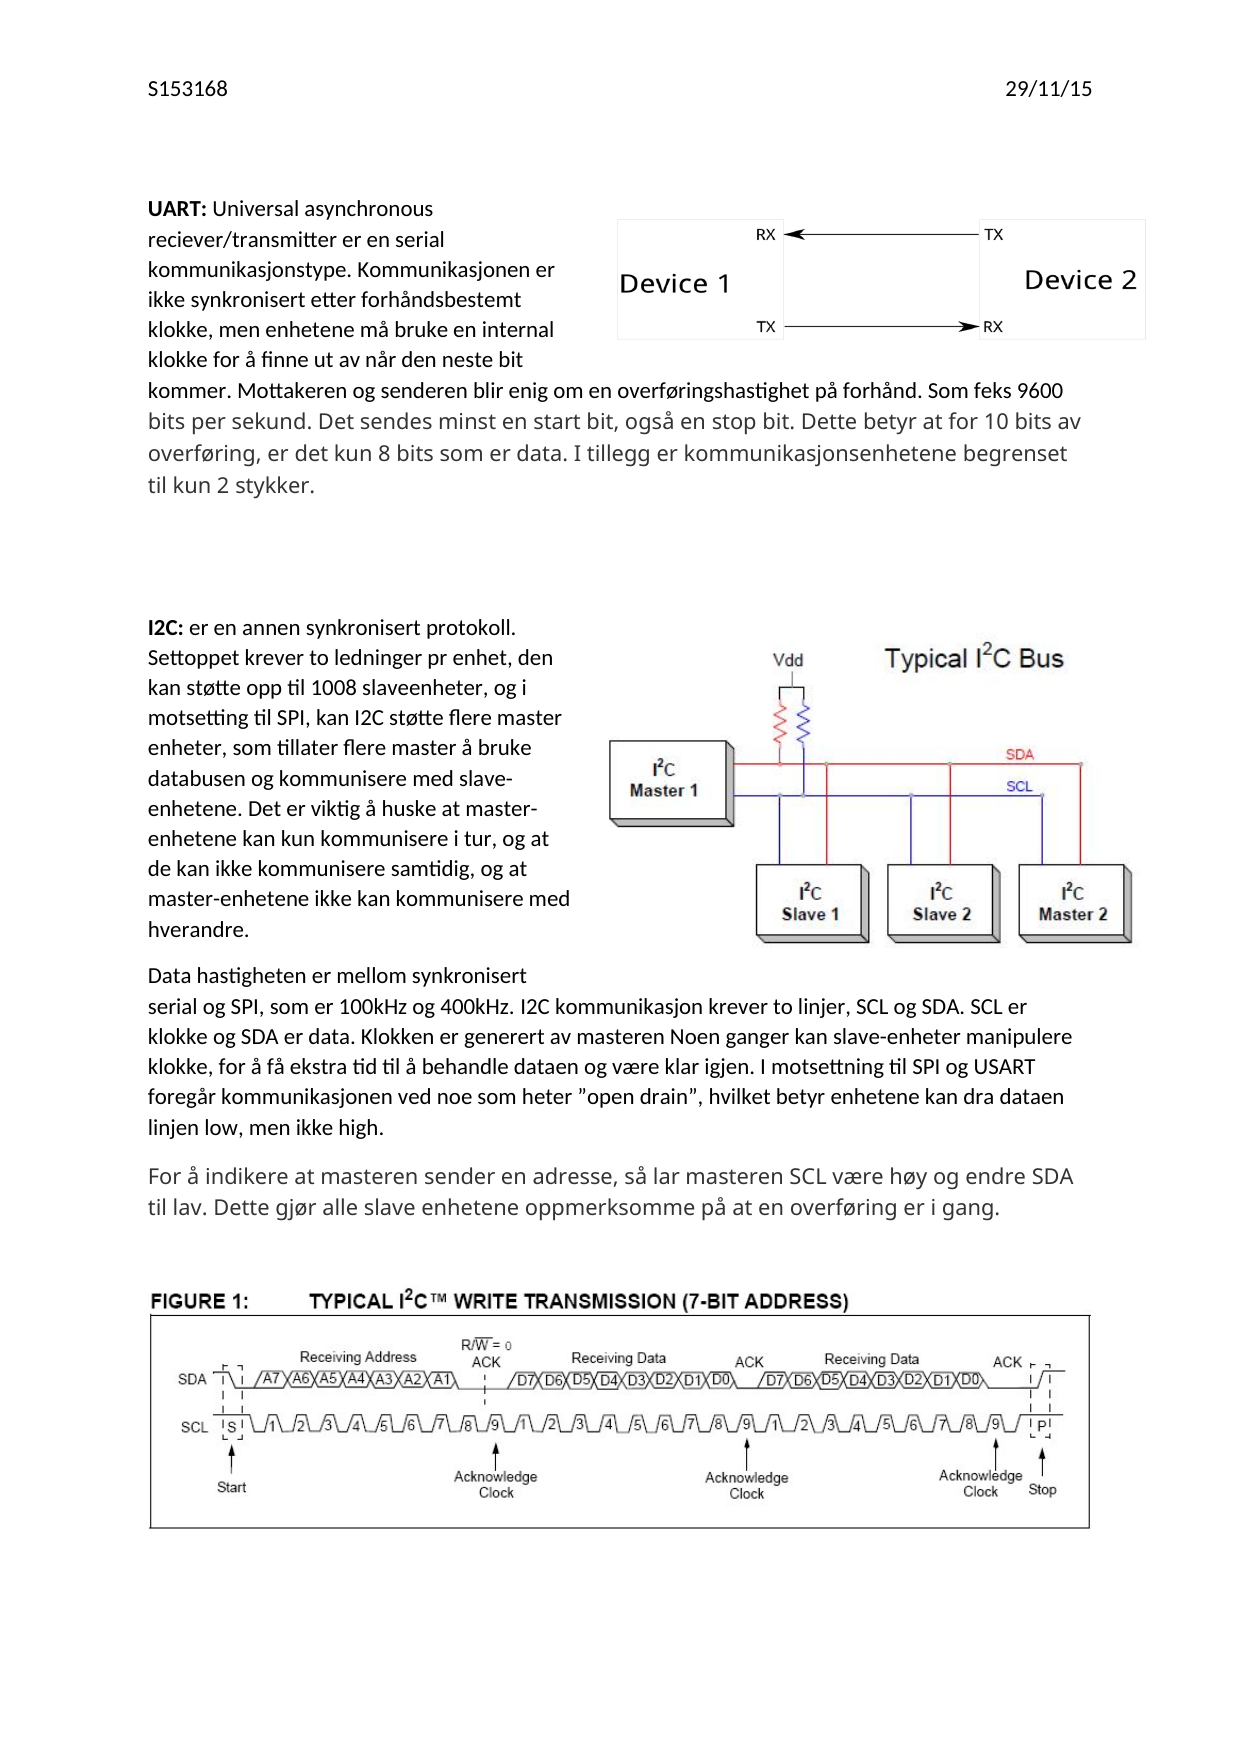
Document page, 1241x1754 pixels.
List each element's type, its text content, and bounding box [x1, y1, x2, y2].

picture [591, 198, 1178, 362]
text For å indikere at masteren sender en adresse, så lar masteren SCL være høy og endre SDA til lav. Dette gjør alle slave enhetene oppmerksomme på at en overføring er i gang. [148, 1159, 1093, 1222]
picture [147, 1284, 1093, 1551]
text Data hastigheten er mellom synkronisert serial og SPI, som er 100kHz og 400kHz. I2C kommunikasjon krever to linjer, SCL og SDA. SCL er klokke og SDA er data. Klokken er generert av masteren Noen ganger kan slave-enheter manipulere klokke, for å få ekstra tid til å behandle dataen og være klar igjen. I motsettning til SPI og USART foregår kommunikasjonen ved noe som heter ”open drain”, hvilket betyr enhetene kan dra dataen linjen low, men ikke high. [148, 962, 1093, 1141]
picture [590, 624, 1143, 948]
